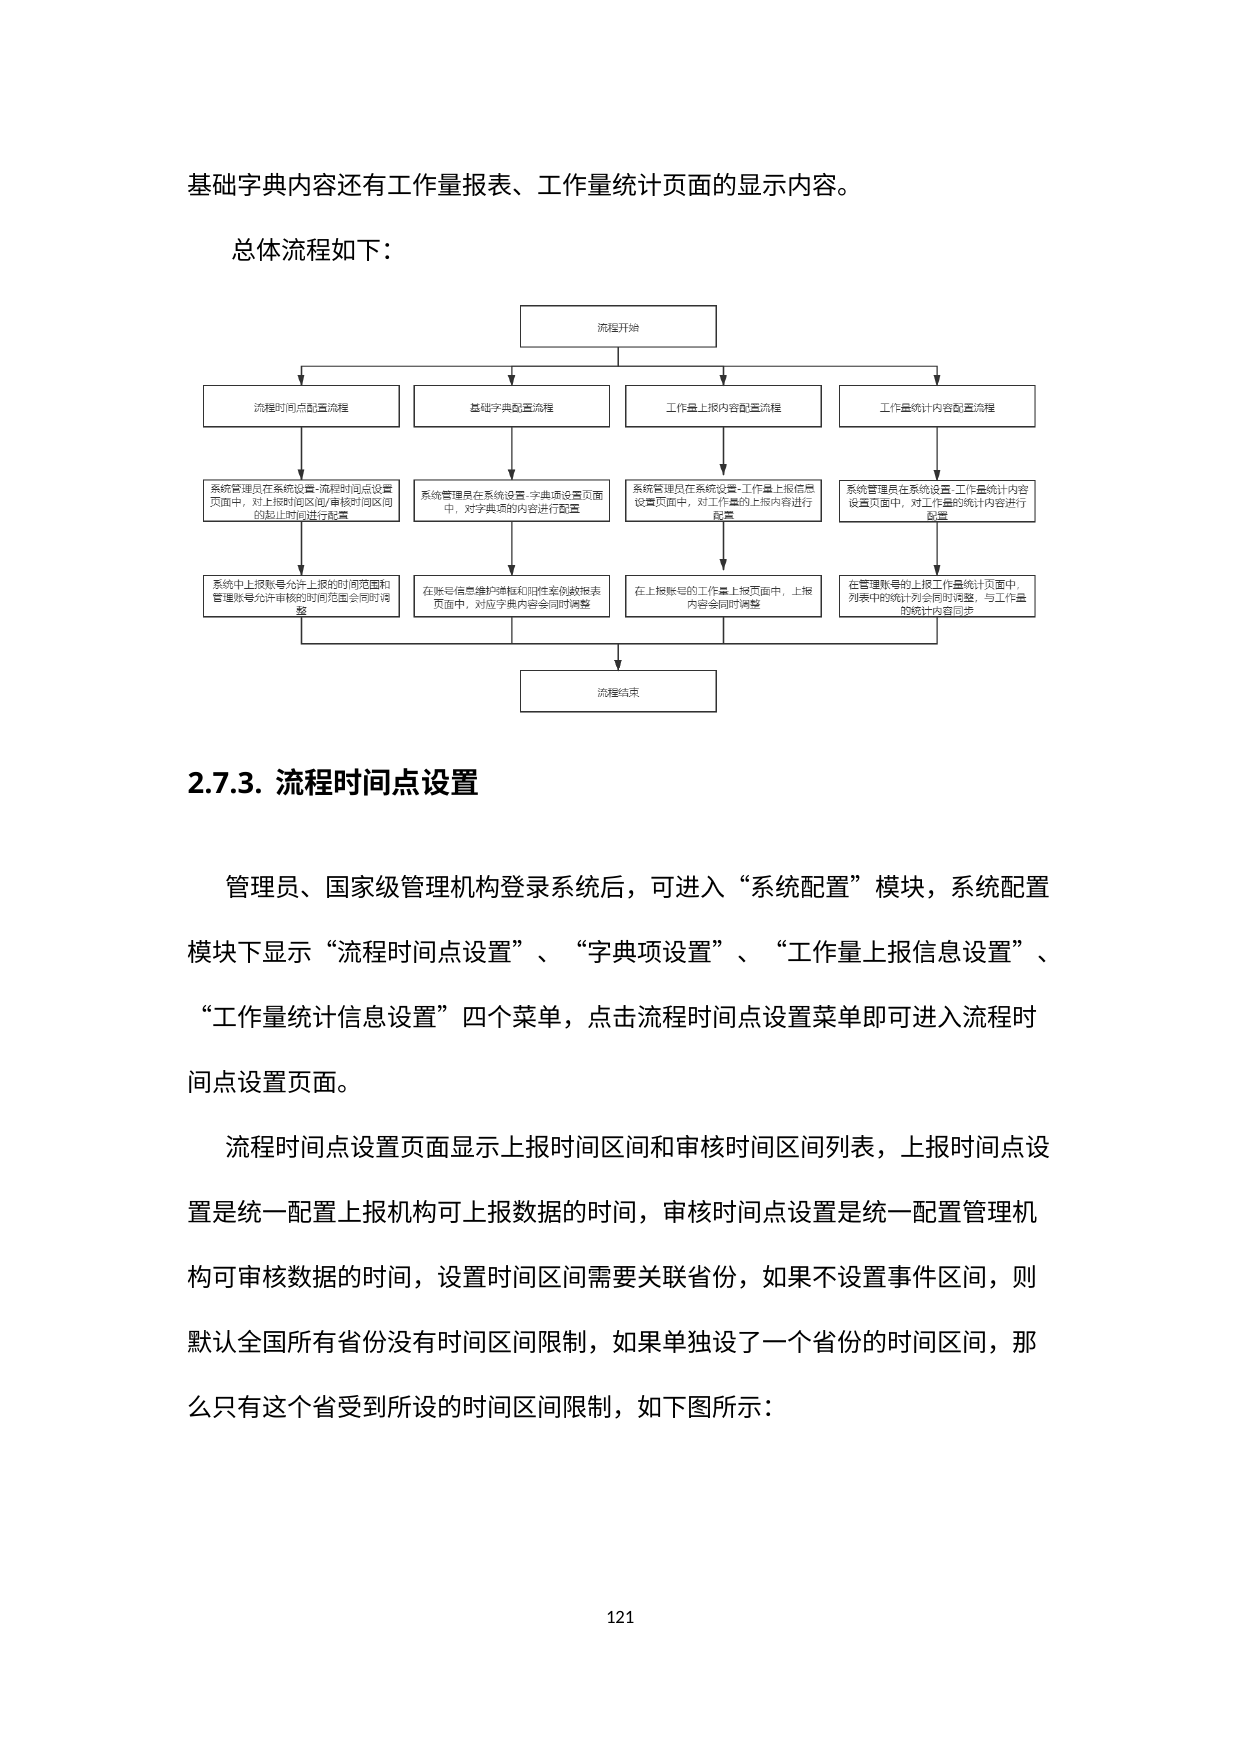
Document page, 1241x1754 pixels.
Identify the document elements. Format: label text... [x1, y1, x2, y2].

text 管理员、国家级管理机构登录系统后，可进入“系统配置”模块，系统配置模块下显示“流程时间点设置”、“字典项设置”、“工作量上报信息设置”、“工作量统计信息设置”四个菜单，点击流程时间点设置菜单即可进入流程时间点设置页面。 [187, 853, 1053, 1113]
subtitle 流程时间点设置 [187, 748, 1053, 813]
picture [187, 289, 1051, 728]
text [187, 151, 1053, 216]
text 流程时间点设置页面显示上报时间区间和审核时间区间列表，上报时间点设置是统一配置上报机构可上报数据的时间，审核时间点设置是统一配置管理机构可审核数据的时间，设置时间区间需要关联省份，如果不设置事件区间，则默认全国所有省份没有时间区间限制，如果单独设了一个省份的时间区间，那么只有这个省受到所设的时间区间限制，如下图所示： [187, 1113, 1053, 1438]
text 总体流程如下： [187, 216, 1053, 281]
